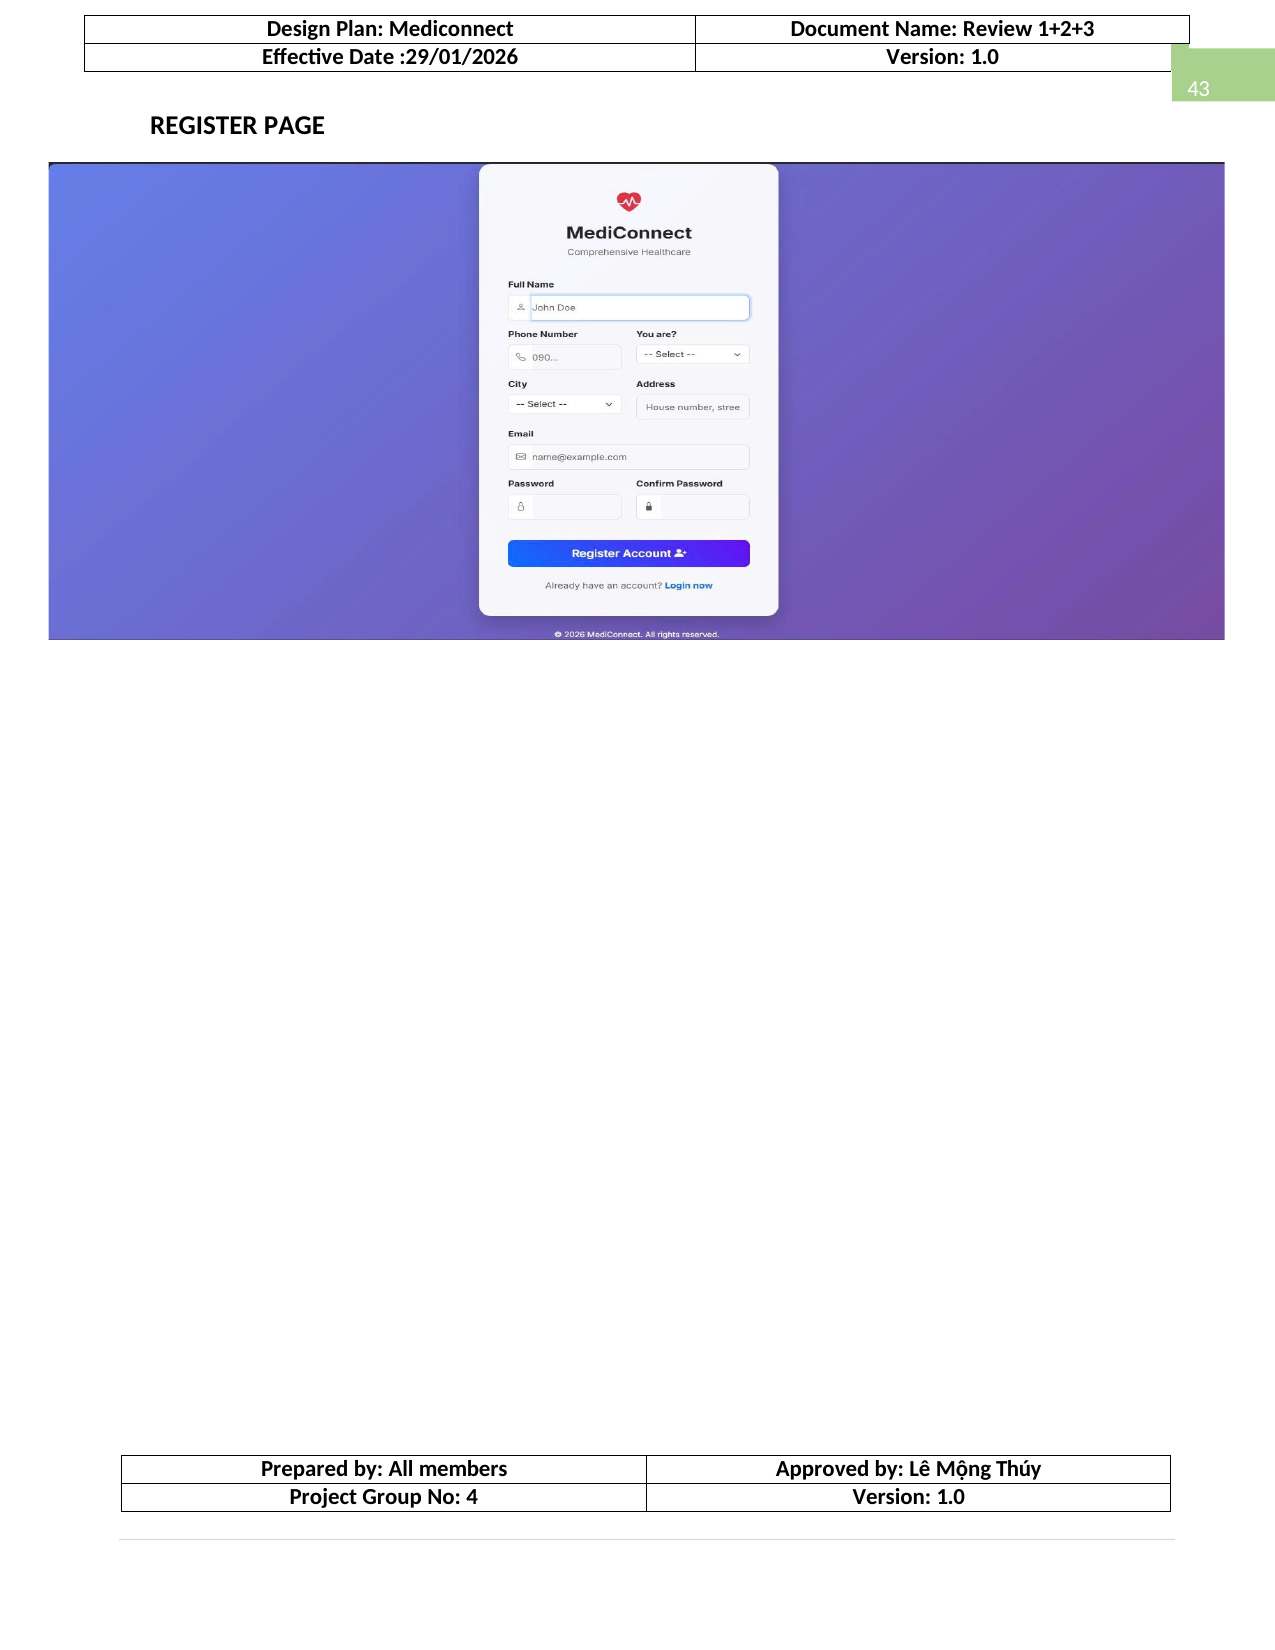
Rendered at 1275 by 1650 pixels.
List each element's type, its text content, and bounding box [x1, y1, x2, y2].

picture [48, 162, 1225, 640]
text REGISTER PAGE [75, 108, 1200, 141]
